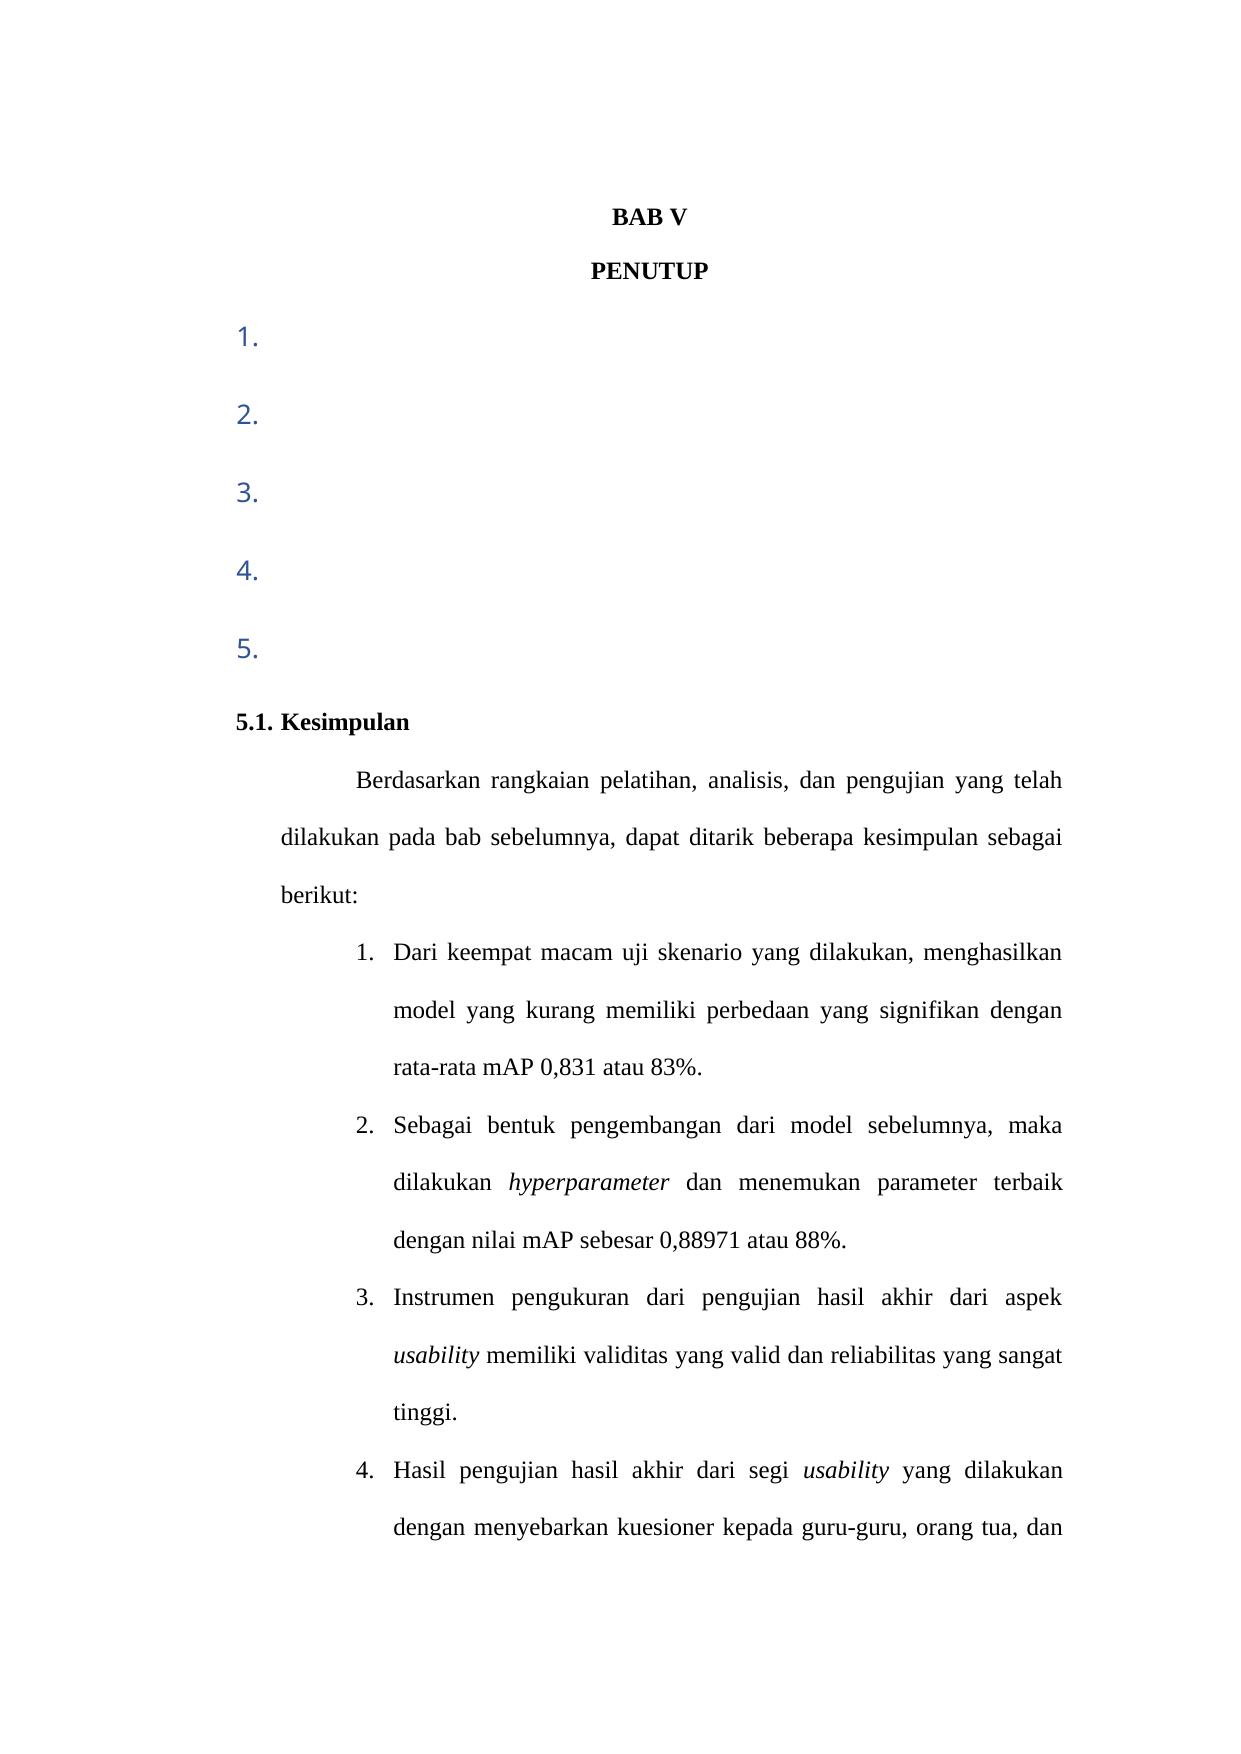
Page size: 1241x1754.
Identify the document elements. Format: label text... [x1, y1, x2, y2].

subtitle BAB V [236, 202, 1063, 231]
text Berdasarkan rangkaian pelatihan, analisis, dan pengujian yang telah dilakukan pada bab sebelumnya, dapat ditarik beberapa kesimpulan sebagai berikut: [281, 765, 1063, 908]
list Dari keempat macam uji skenario yang dilakukan, menghasilkan model yang kurang memiliki perbedaan yang signifikan dengan rata-rata mAP 0,831 atau 83%. [356, 937, 1063, 1081]
subtitle PENUTUP [236, 256, 1063, 285]
subtitle Kesimpulan [236, 707, 1063, 736]
list Sebagai bentuk pengembangan dari model sebelumnya, maka dilakukan hyperparameter dan menemukan parameter terbaik dengan nilai mAP sebesar 0,88971 atau 88%. [356, 1110, 1063, 1253]
list Instrumen pengukuran dari pengujian hasil akhir dari aspek usability memiliki validitas yang valid dan reliabilitas yang sangat tinggi. [356, 1282, 1063, 1426]
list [356, 1455, 1063, 1541]
